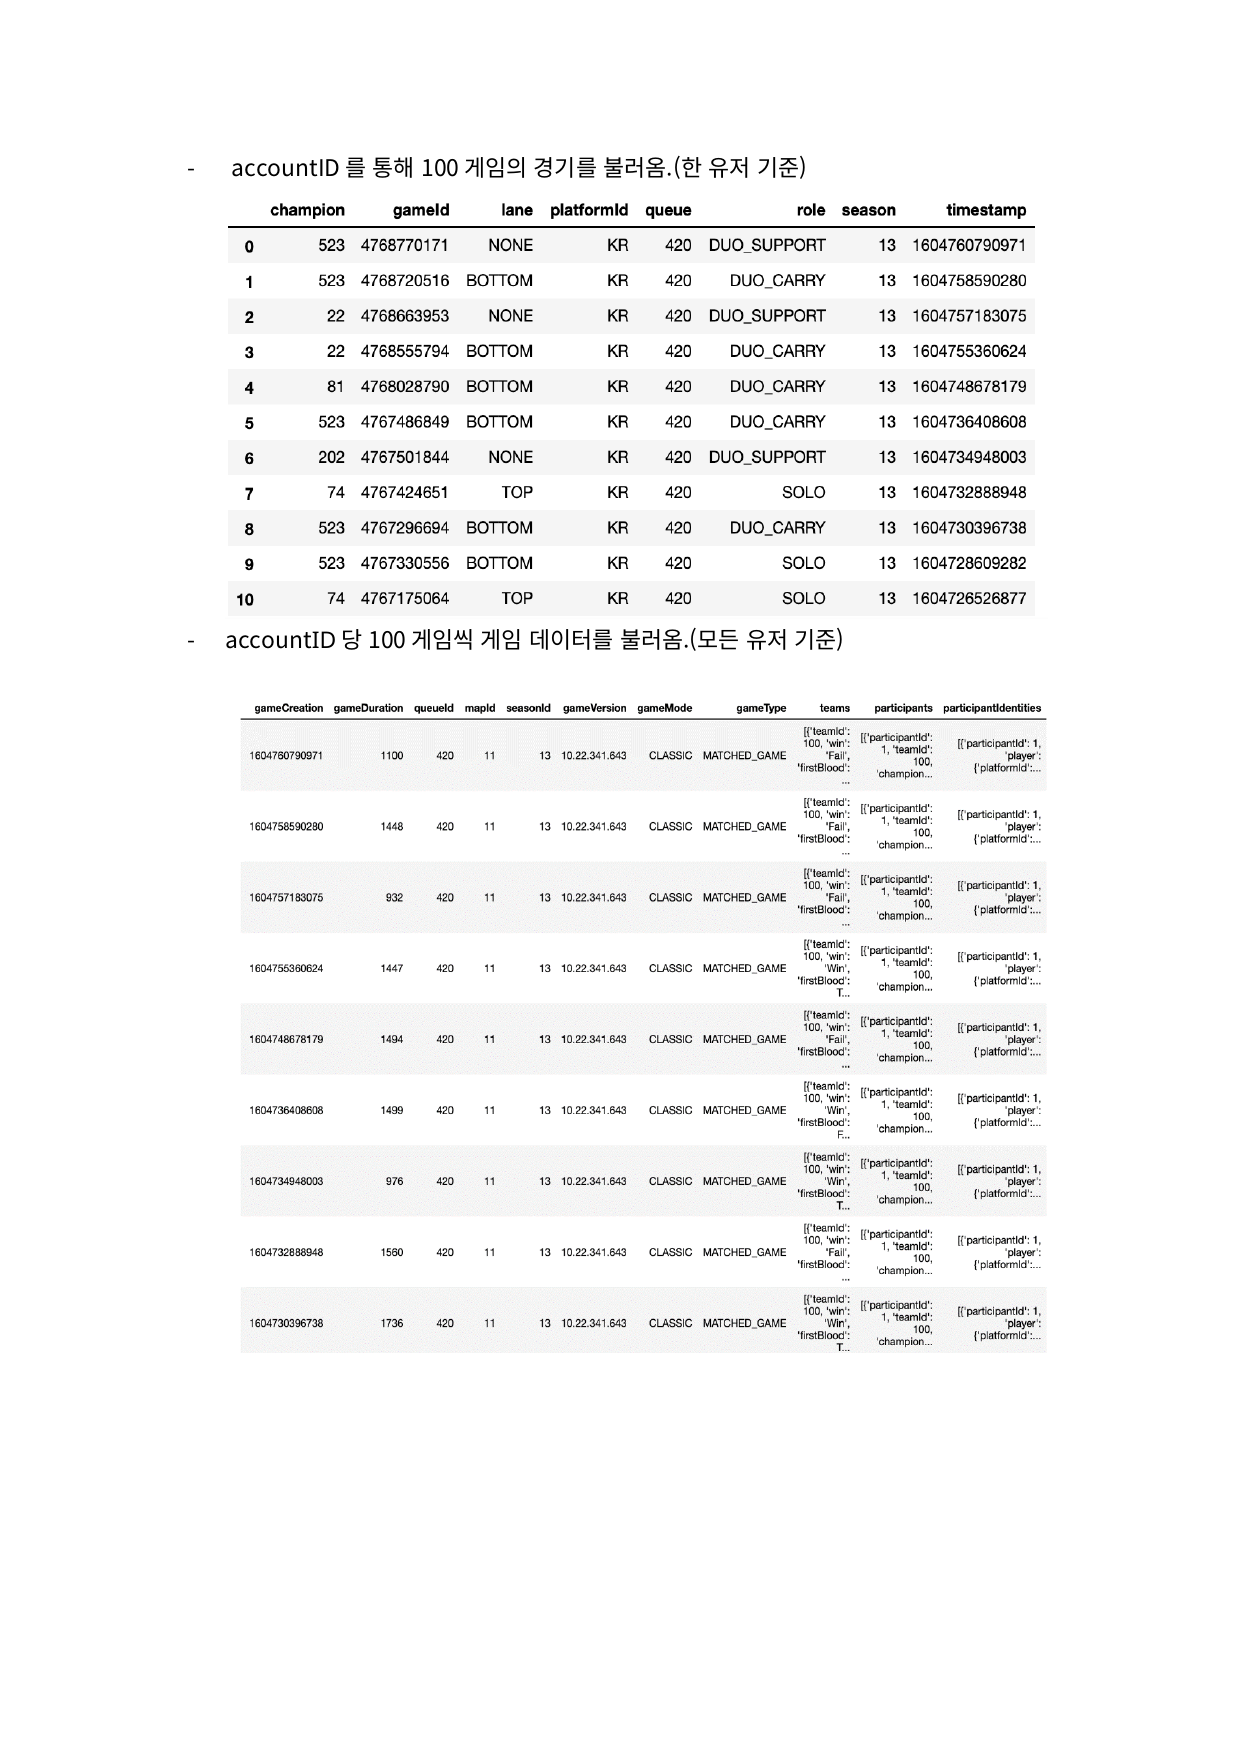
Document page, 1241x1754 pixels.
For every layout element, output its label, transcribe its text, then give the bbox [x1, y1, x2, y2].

picture [225, 187, 1048, 619]
list accountID당 100게임씩 게임 데이터를 불러옴.(모든 유저 기준) [187, 622, 1090, 656]
picture [240, 689, 1050, 1353]
